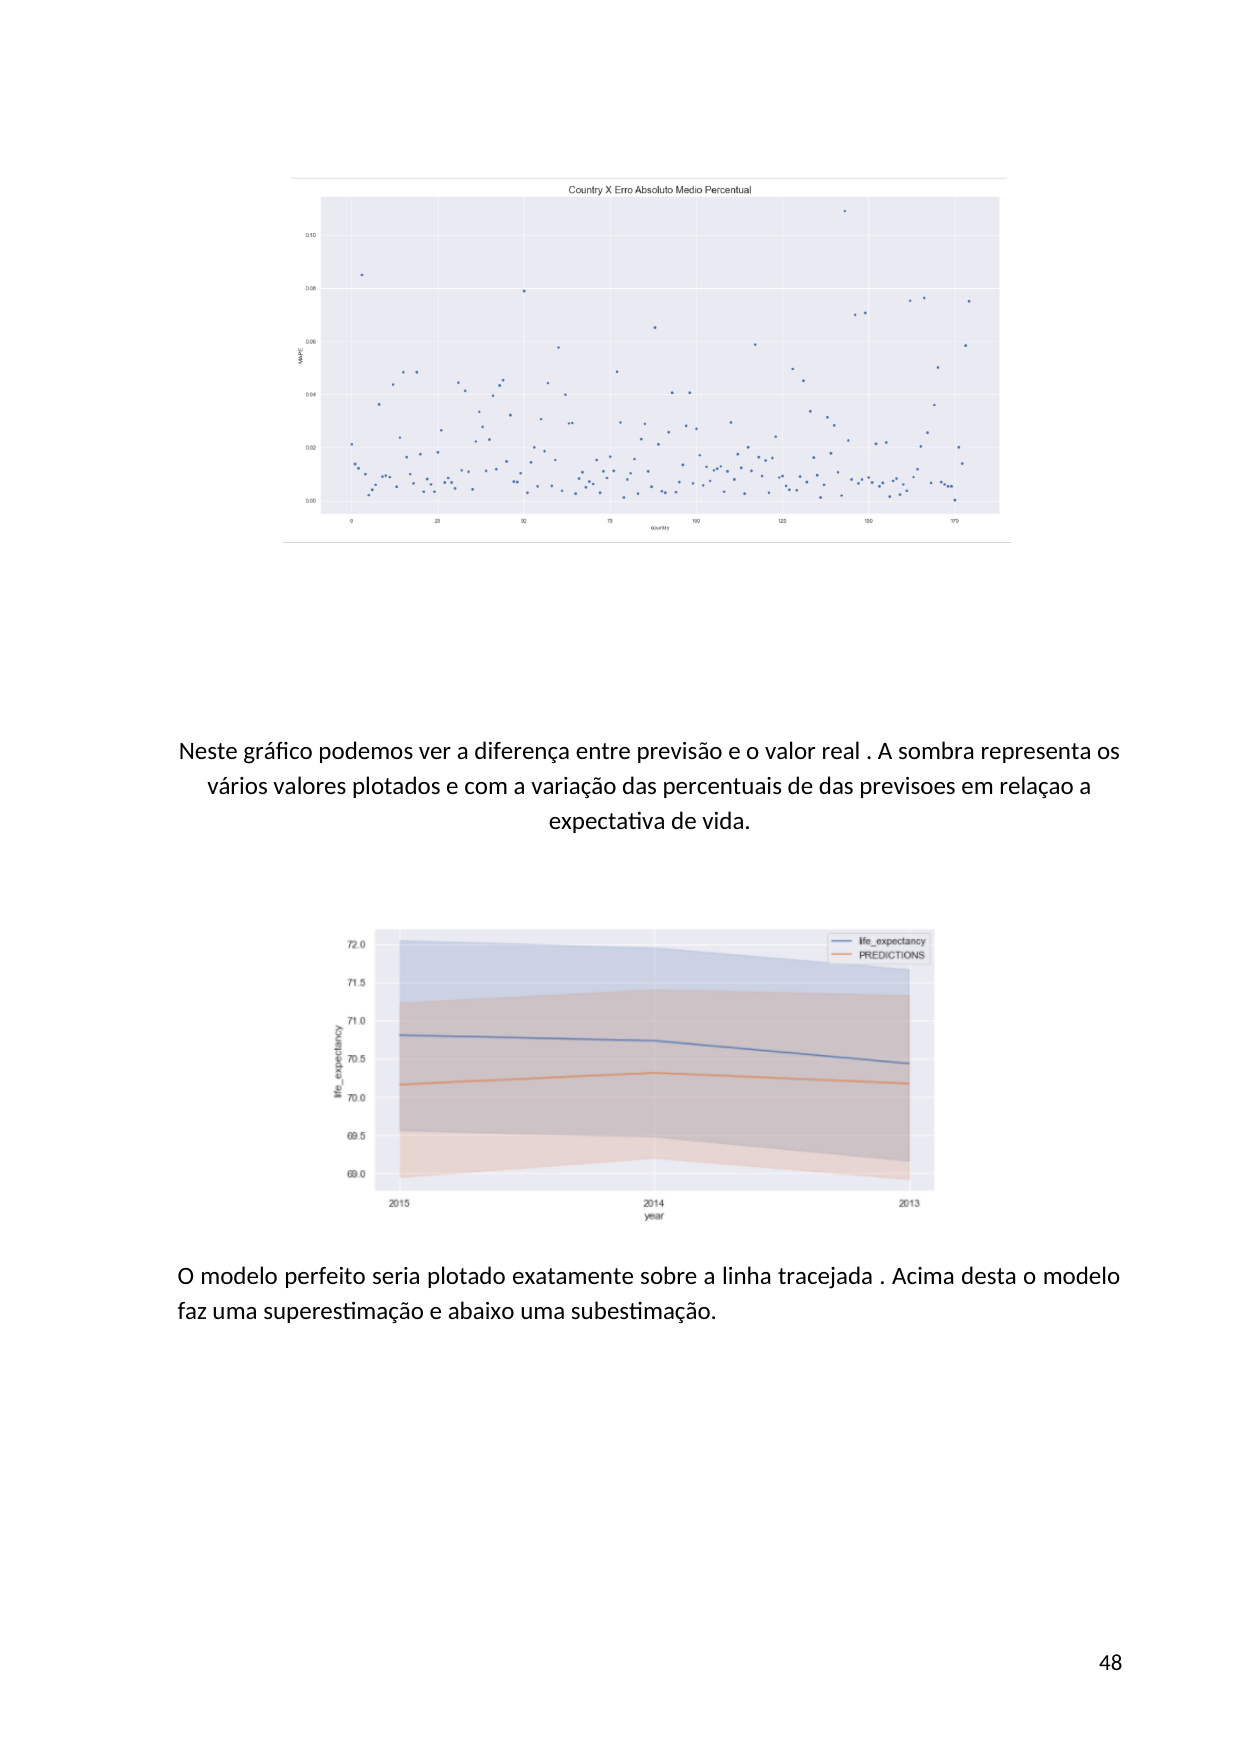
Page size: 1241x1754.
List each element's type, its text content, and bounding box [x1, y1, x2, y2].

picture [310, 916, 989, 1236]
text Neste gráfico podemos ver a diferença entre previsão e o valor real . A sombra representa os vários valores plotados e com a variação das percentuais de das previsoes em relaçao a expectativa de vida. [177, 735, 1122, 835]
text O modelo perfeito seria plotado exatamente sobre a linha tracejada . Acima desta o modelo faz uma superestimação e abaixo uma subestimação. [177, 1261, 1122, 1326]
picture [282, 177, 1017, 543]
